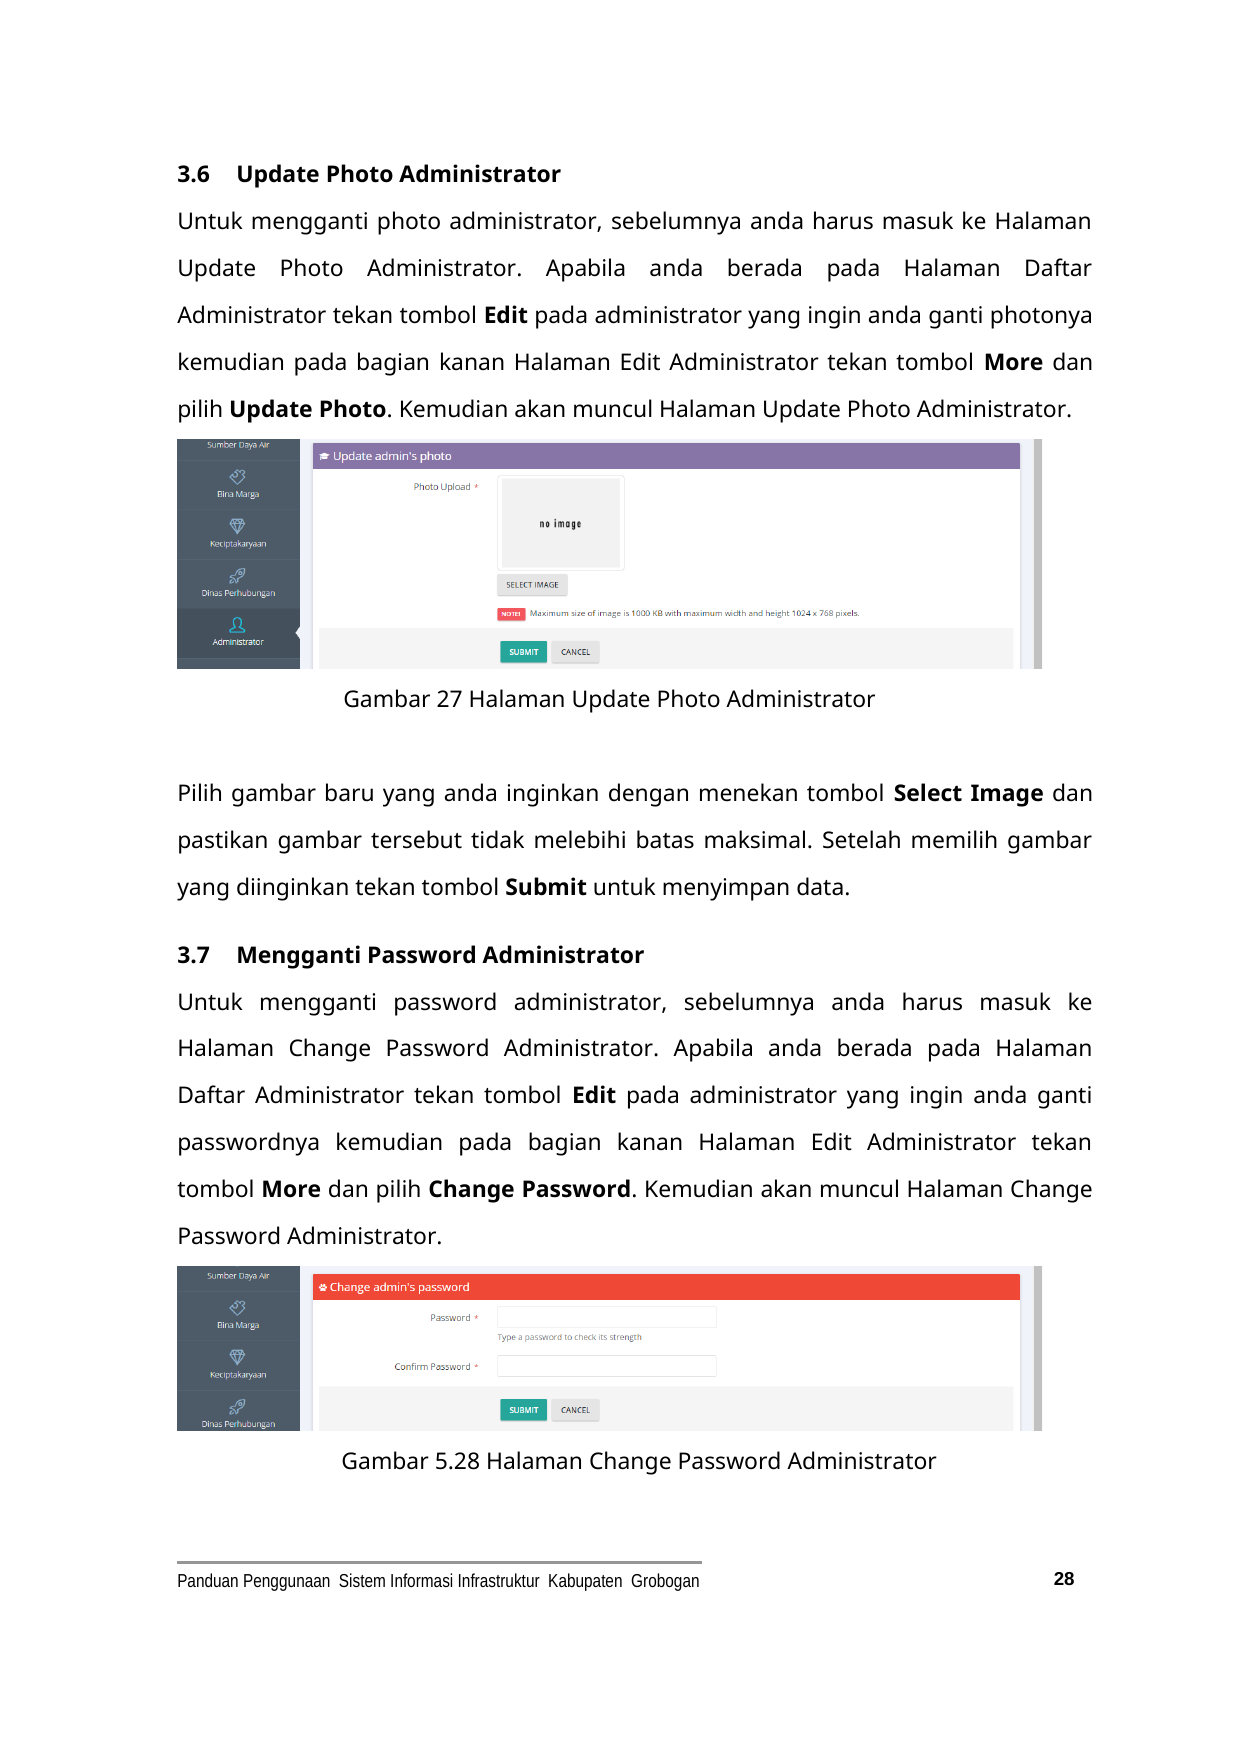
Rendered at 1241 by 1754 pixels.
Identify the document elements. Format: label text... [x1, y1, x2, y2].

text Pilih gambar baru yang anda inginkan dengan menekan tombol Select Image dan pastikan gambar tersebut tidak melebihi batas maksimal. Setelah memilih gambar yang diinginkan tekan tombol Submit untuk menyimpan data. [177, 777, 1093, 902]
picture [177, 1266, 1043, 1431]
text Gambar 5.28 Halaman Change Password Administrator [177, 1445, 1093, 1476]
subtitle Update Photo Administrator [177, 158, 1093, 189]
subtitle Mengganti Password Administrator [177, 939, 1093, 970]
text Gambar 27 Halaman Update Photo Administrator [177, 683, 1093, 715]
text Untuk mengganti password administrator, sebelumnya anda harus masuk ke Halaman Change Password Administrator. Apabila anda berada pada Halaman Daftar Administrator tekan tombol Edit pada administrator yang ingin anda ganti passwordnya kemudian pada bagian kanan Halaman Edit Administrator tekan tombol More dan pilih Change Password. Kemudian akan muncul Halaman Change Password Administrator. [177, 986, 1093, 1251]
picture [177, 439, 1043, 669]
text Untuk mengganti photo administrator, sebelumnya anda harus masuk ke Halaman Update Photo Administrator. Apabila anda berada pada Halaman Daftar Administrator tekan tombol Edit pada administrator yang ingin anda ganti photonya kemudian pada bagian kanan Halaman Edit Administrator tekan tombol More dan pilih Update Photo. Kemudian akan muncul Halaman Update Photo Administrator. [177, 205, 1093, 424]
